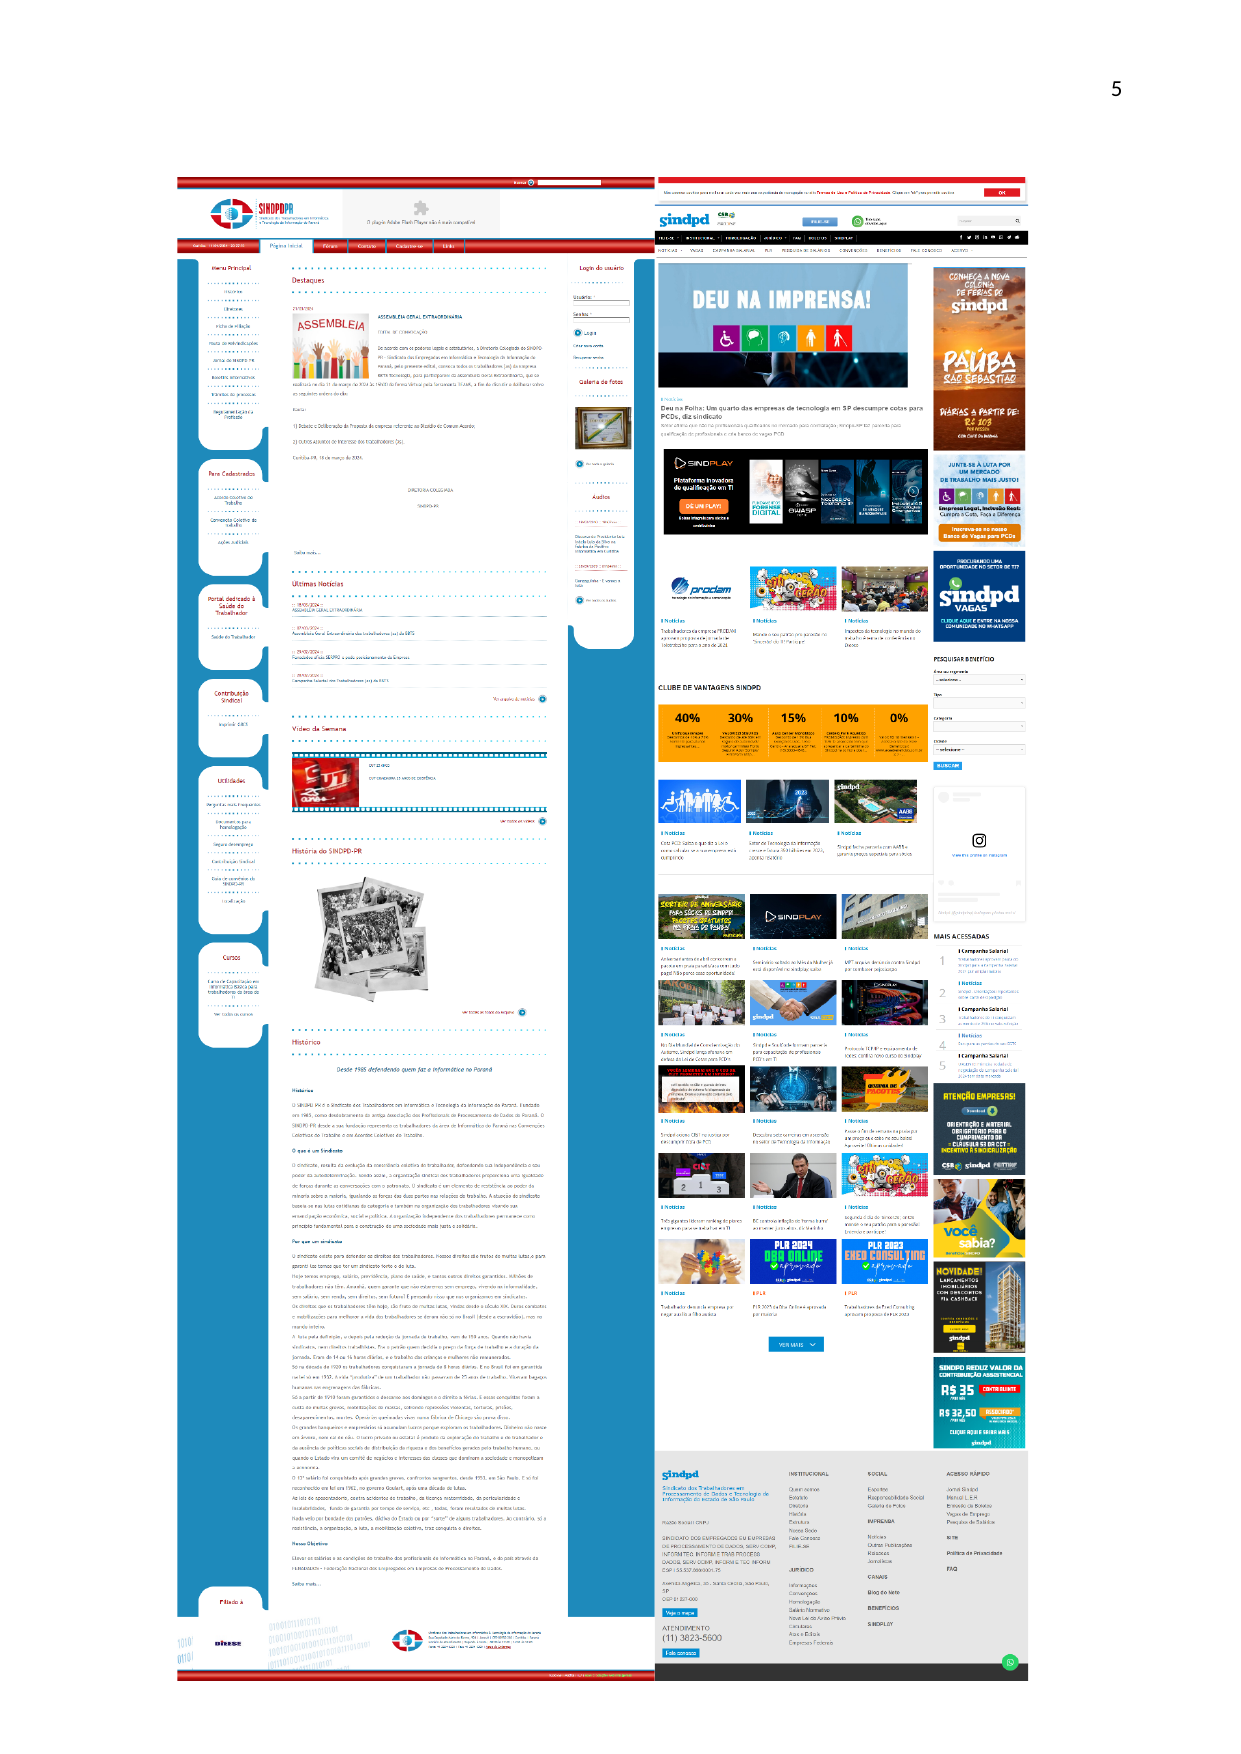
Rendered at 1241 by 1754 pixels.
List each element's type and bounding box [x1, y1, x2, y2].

picture [177, 177, 1029, 1681]
